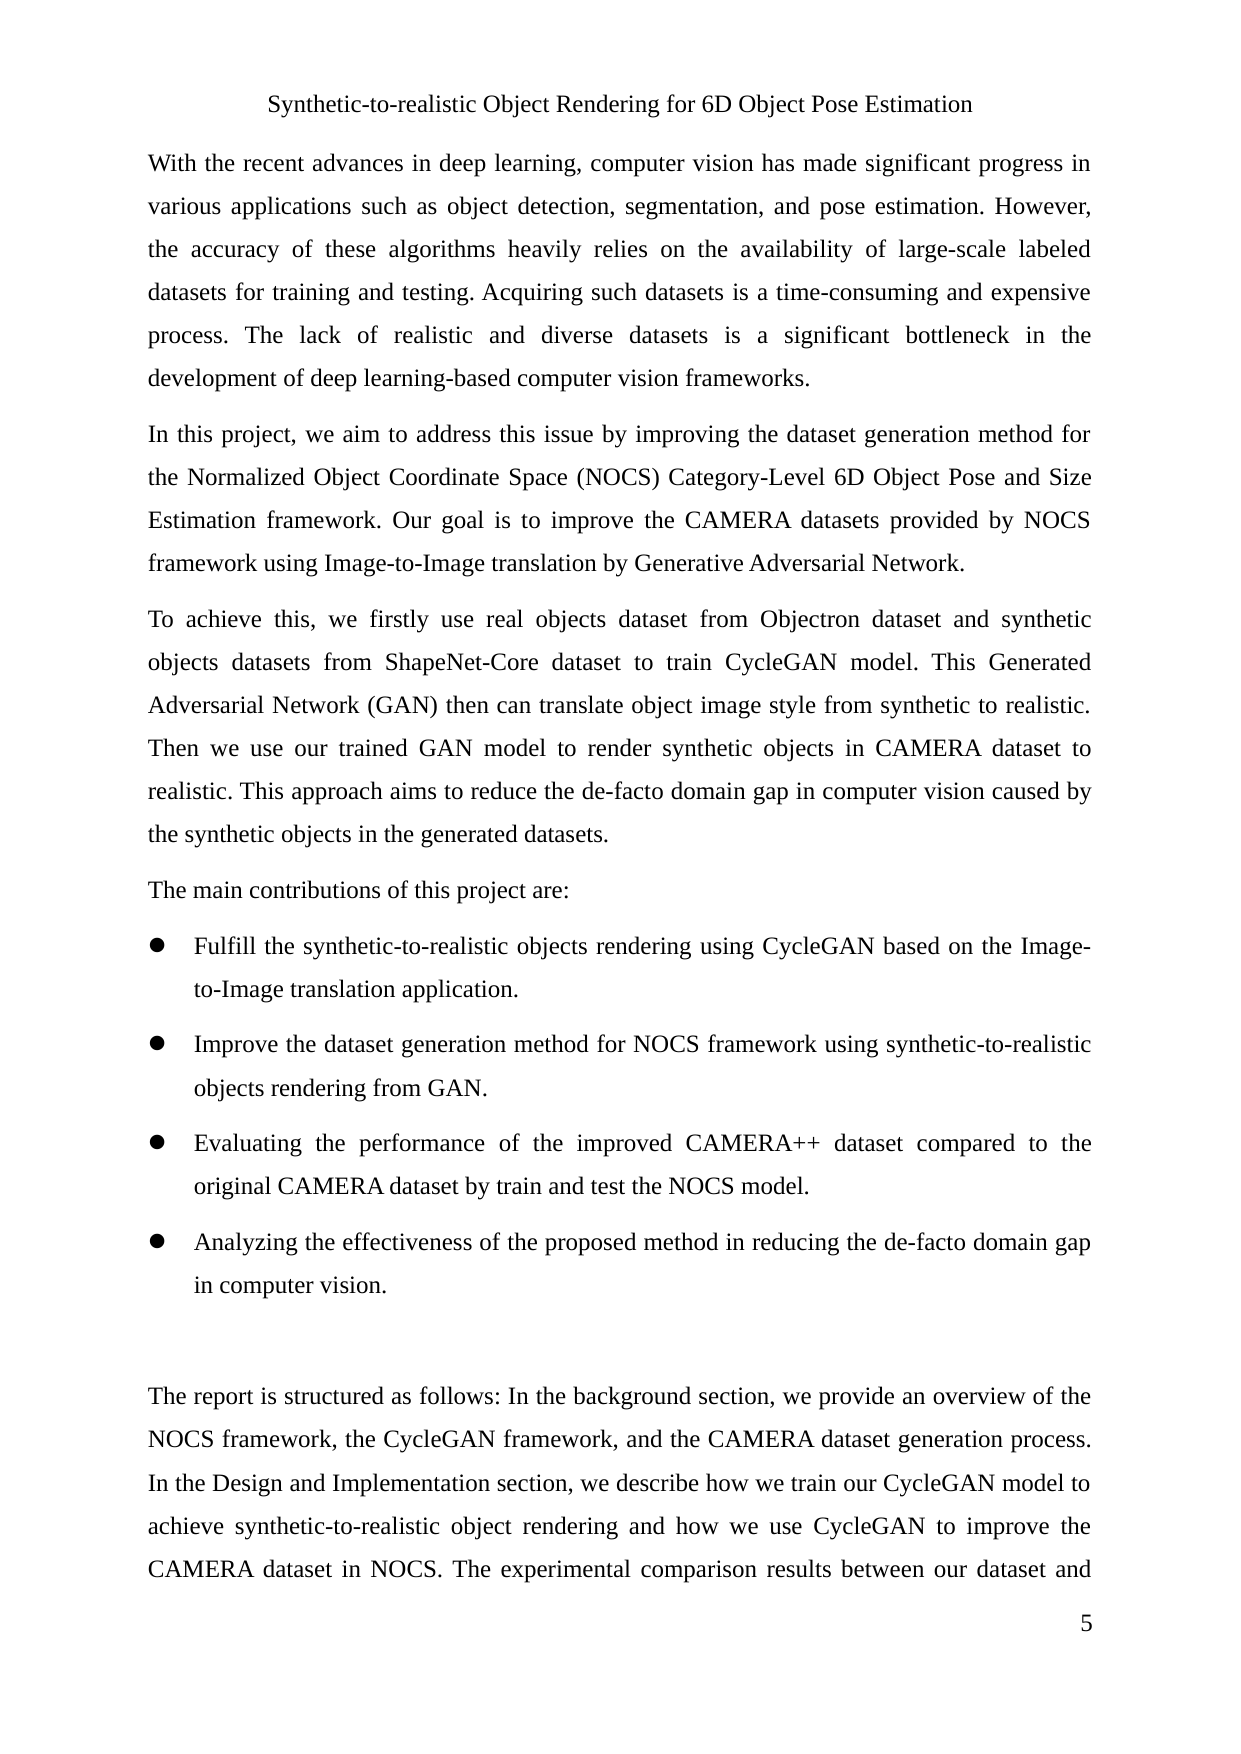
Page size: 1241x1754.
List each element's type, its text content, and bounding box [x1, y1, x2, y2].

list Evaluating the performance of the improved CAMERA++ dataset compared to the original CAMERA dataset by train and test the NOCS model. [148, 1128, 1092, 1200]
list Improve the dataset generation method for NOCS framework using synthetic-to-realistic objects rendering from GAN. [148, 1029, 1092, 1101]
text The main contributions of this project are: [148, 875, 1092, 904]
text With the recent advances in deep learning, computer vision has made significant progress in various applications such as object detection, segmentation, and pose estimation. However, the accuracy of these algorithms heavily relies on the availability of large-scale labeled datasets for training and testing. Acquiring such datasets is a time-consuming and expensive process. The lack of realistic and diverse datasets is a significant bottleneck in the development of deep learning-based computer vision frameworks. [148, 148, 1092, 392]
text To achieve this, we firstly use real objects dataset from Objectron dataset and synthetic objects datasets from ShapeNet-Core dataset to train CycleGAN model. This Generated Adversarial Network (GAN) then can translate object image style from synthetic to realistic. Then we use our trained GAN model to render synthetic objects in CAMERA dataset to realistic. This approach aims to reduce the de-facto domain gap in computer vision caused by the synthetic objects in the generated datasets. [148, 604, 1092, 848]
text In this project, we aim to address this issue by improving the dataset generation method for the Normalized Object Coordinate Space (NOCS) Category-Level 6D Object Pose and Size Estimation framework. Our goal is to improve the CAMERA datasets provided by NOCS framework using Image-to-Image translation by Generative Adversarial Network. [148, 419, 1092, 577]
list Fulfill the synthetic-to-realistic objects rendering using CycleGAN based on the Image-to-Image translation application. [148, 931, 1092, 1003]
list Analyzing the effectiveness of the proposed method in reducing the de-facto domain gap in computer vision. [148, 1227, 1092, 1299]
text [148, 1381, 1092, 1583]
